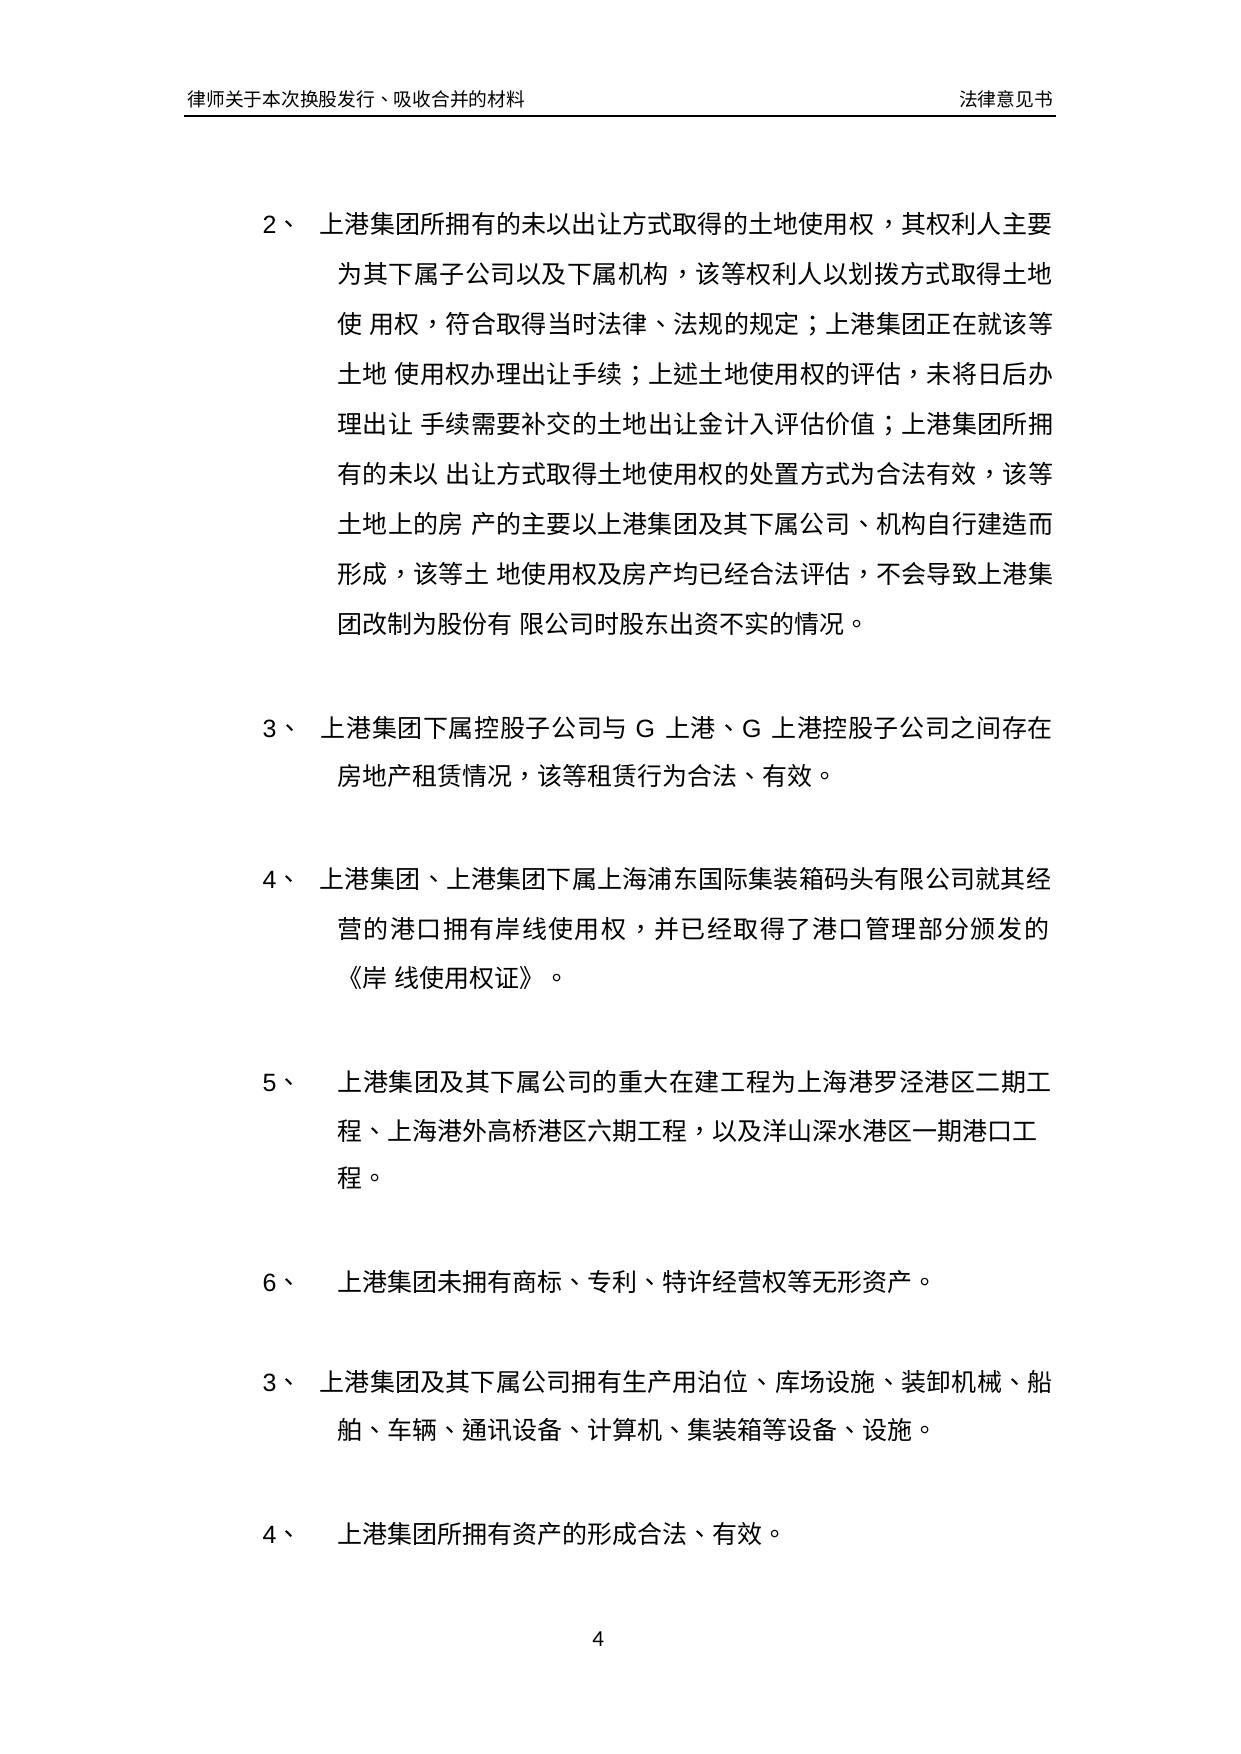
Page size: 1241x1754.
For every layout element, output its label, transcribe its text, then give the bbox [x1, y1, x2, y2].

text 4、 上港集团所拥有资产的形成合法、有效。 [262, 1516, 1078, 1550]
text 3、 上港集团下属控股子公司与 G 上港、G 上港控股子公司之间存在 房地产租赁情况，该等租赁行为合法、有效。 [262, 710, 1053, 792]
text 6、 上港集团未拥有商标、专利、特许经营权等无形资产。 [262, 1265, 1078, 1299]
text 2、 上港集团所拥有的未以出让方式取得的土地使用权，其权利人主要 为其下属子公司以及下属机构，该等权利人以划拨方式取得土地使 用权，符合取得当时法律、法规的规定；上港集团正在就该等土地 使用权办理出让手续；上述土地使用权的评估，未将日后办理出让 手续需要补交的土地出让金计入评估价值；上港集团所拥有的未以 出让方式取得土地使用权的处置方式为合法有效，该等土地上的房 产的主要以上港集团及其下属公司、机构自行建造而形成，该等土 地使用权及房产均已经合法评估，不会导致上港集团改制为股份有 限公司时股东出资不实的情况。 [262, 206, 1053, 640]
text 5、 上港集团及其下属公司的重大在建工程为上海港罗泾港区二期工 程、上海港外高桥港区六期工程，以及洋山深水港区一期港口工程。 [262, 1065, 1066, 1195]
text 4、 上港集团、上港集团下属上海浦东国际集装箱码头有限公司就其经 营的港口拥有岸线使用权，并已经取得了港口管理部分颁发的《岸 线使用权证》。 [262, 862, 1053, 995]
text 3、 上港集团及其下属公司拥有生产用泊位、库场设施、装卸机械、船 舶、车辆、通讯设备、计算机、集装箱等设备、设施。 [262, 1364, 1053, 1447]
